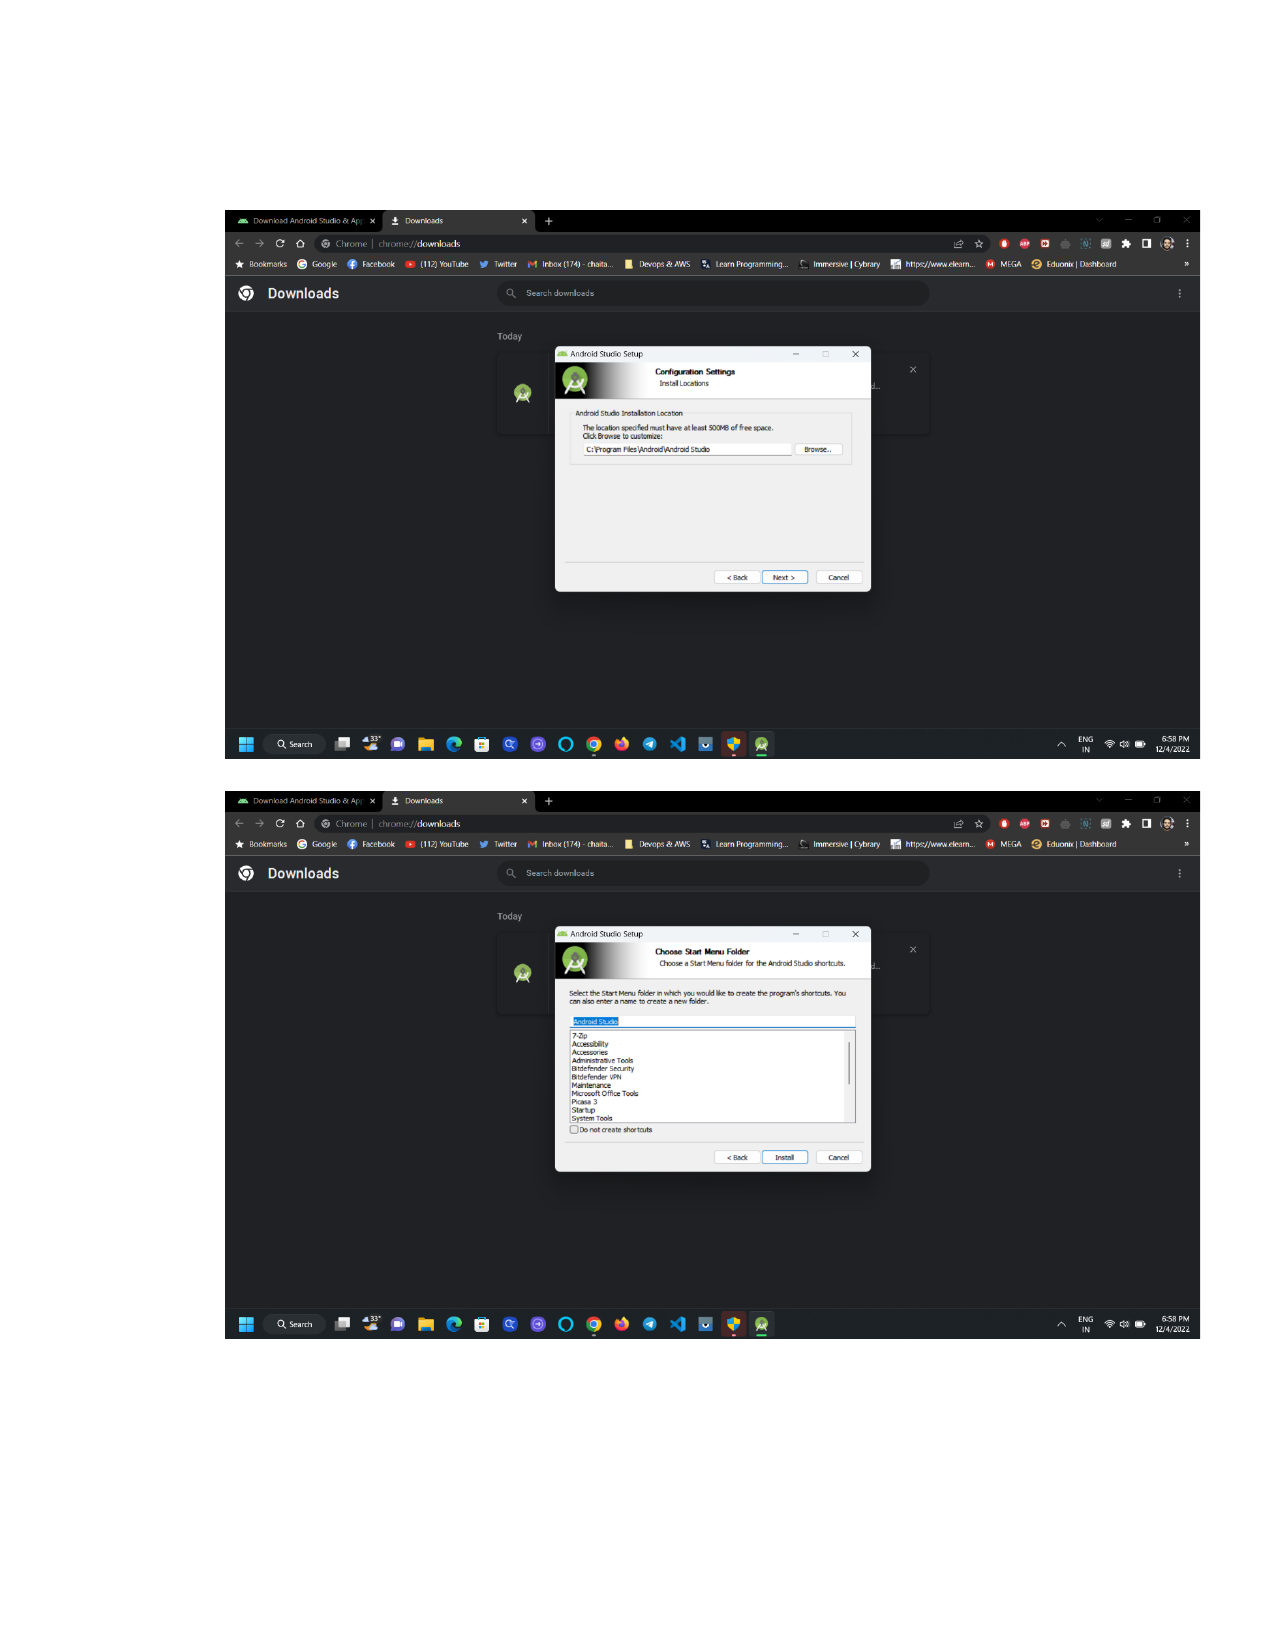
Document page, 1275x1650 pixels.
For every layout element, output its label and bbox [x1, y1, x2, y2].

picture [225, 210, 1200, 759]
picture [225, 791, 1200, 1339]
